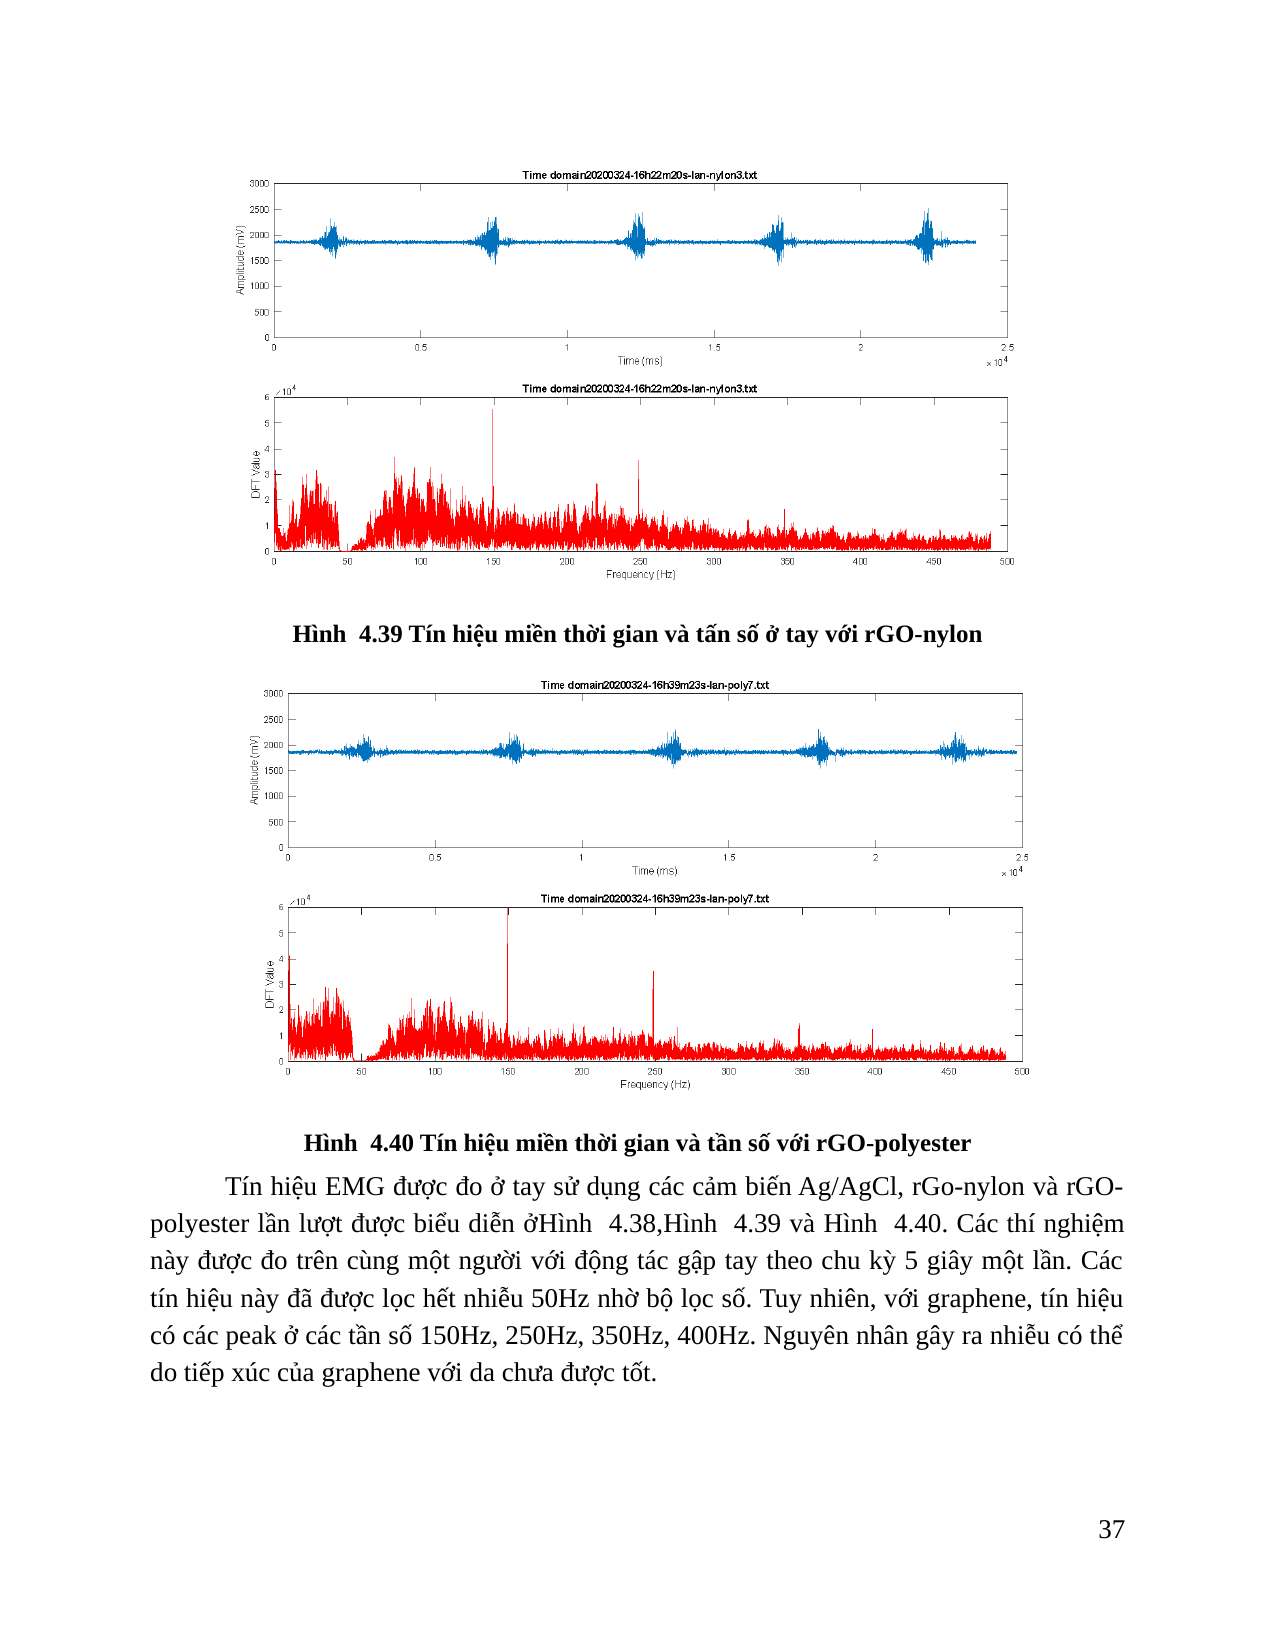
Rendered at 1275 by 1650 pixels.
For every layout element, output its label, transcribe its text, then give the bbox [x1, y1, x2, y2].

picture [165, 660, 1111, 1110]
picture [150, 150, 1096, 600]
